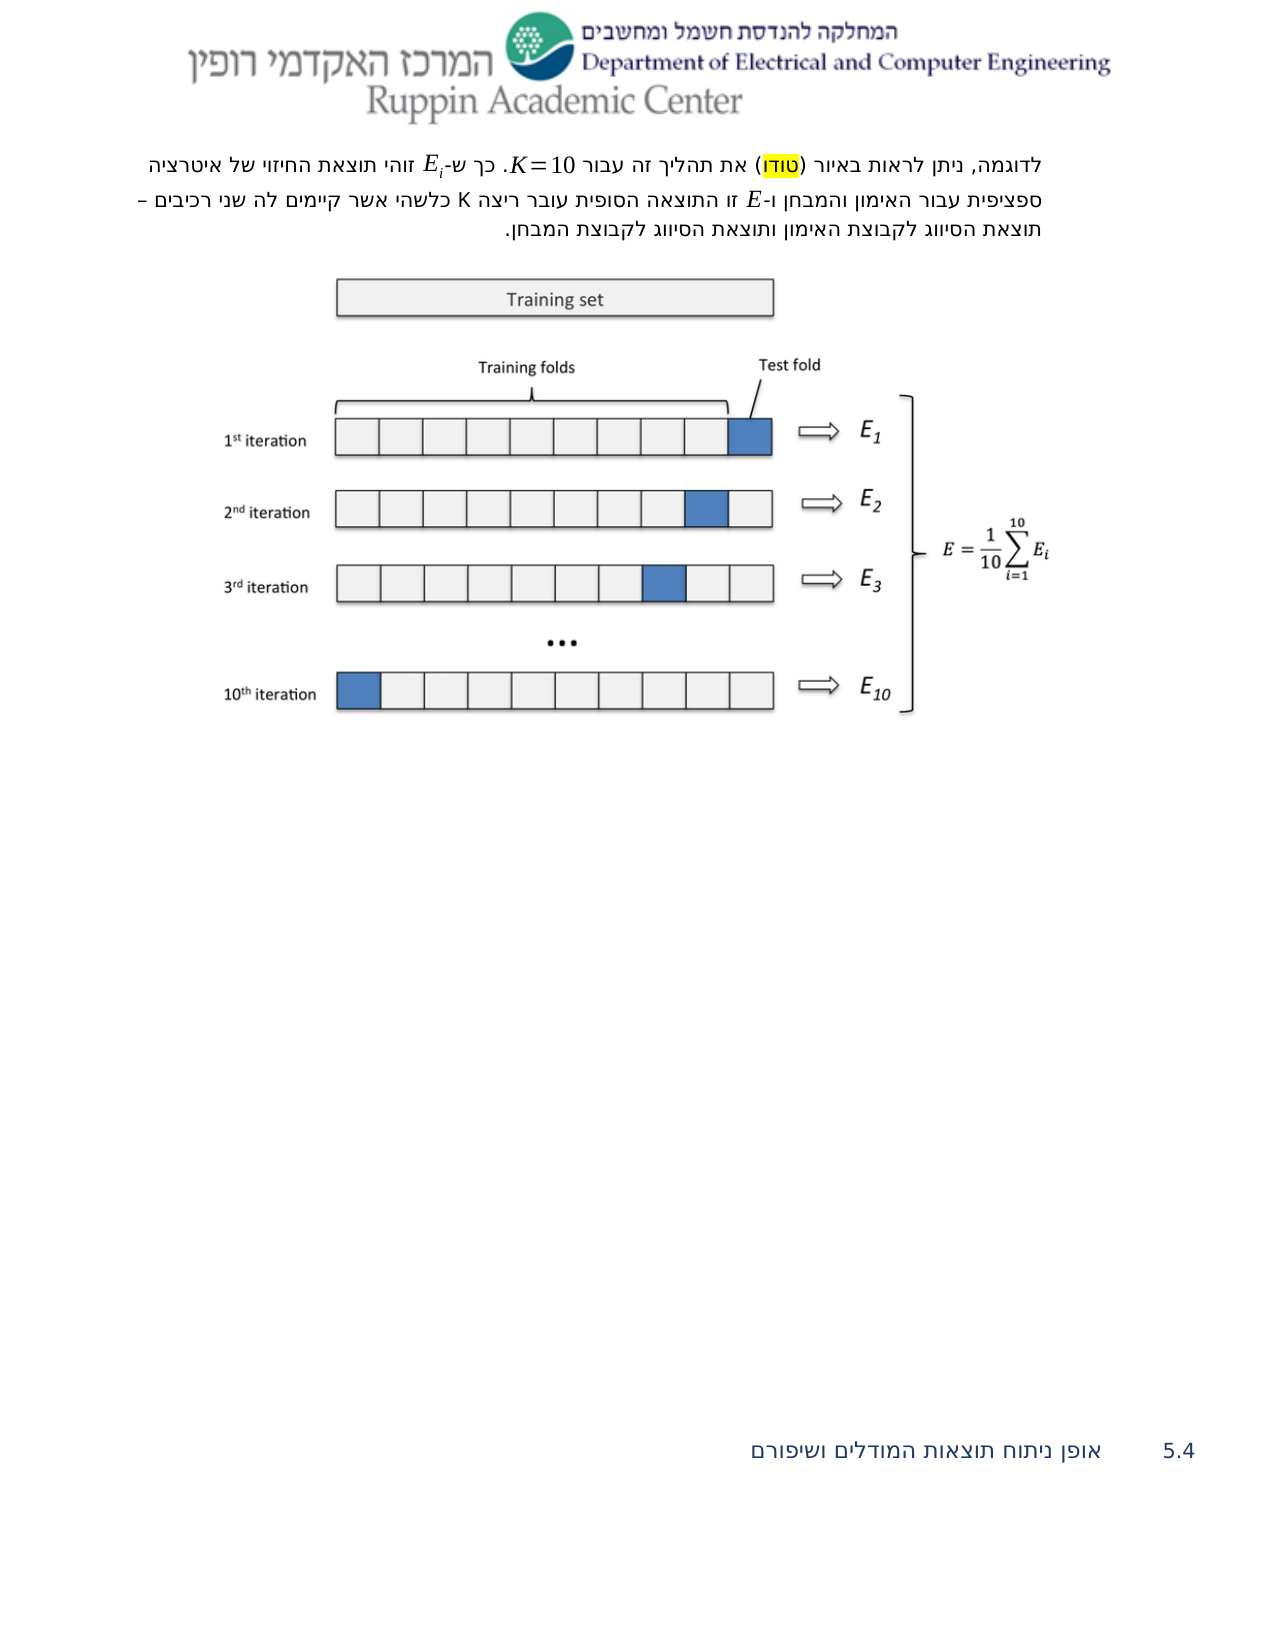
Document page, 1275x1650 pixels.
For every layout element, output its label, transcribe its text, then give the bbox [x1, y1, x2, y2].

list לדוגמה, ניתן לראות באיור (טודו) את תהליך זה עבור . כך ש- זוהי תוצאת החיזוי של איטרציה ספציפית עבור האימון והמבחן ו- זו התוצאה הסופית עובר ריצה K כלשהי אשר קיימים לה שני רכיבים – תוצאת הסיווג לקבוצת האימון ותוצאת הסיווג לקבוצת המבחן. [112, 150, 1042, 242]
list אופן ניתוח תוצאות המודלים ושיפורם [112, 1438, 1162, 1464]
picture [199, 265, 1076, 748]
picture [150, 9, 1125, 128]
